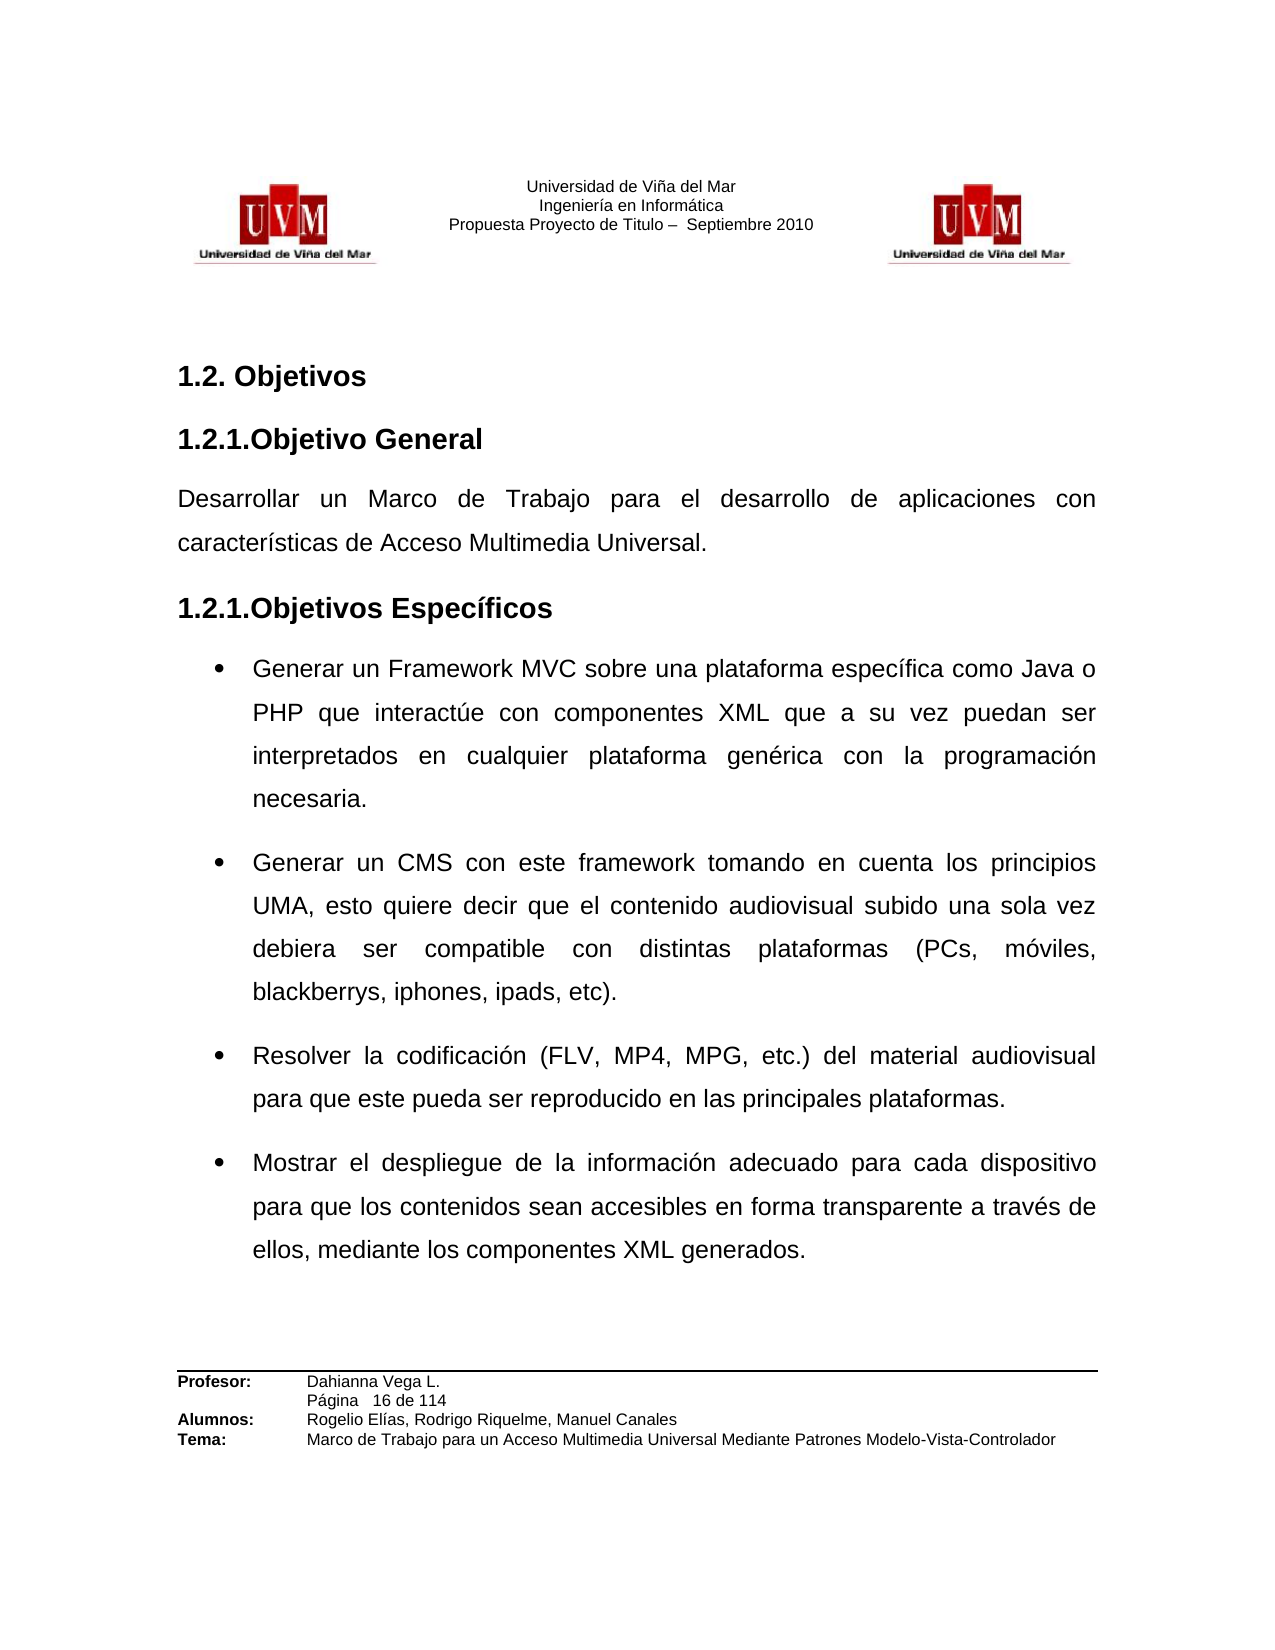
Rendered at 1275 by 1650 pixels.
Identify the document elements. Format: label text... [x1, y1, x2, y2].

list Generar un Framework MVC sobre una plataforma específica como Java o PHP que interactúe con componentes XML que a su vez puedan ser interpretados en cualquier plataforma genérica con la programación necesaria. [215, 654, 1098, 813]
picture [871, 176, 1084, 267]
subtitle 1.2. Objetivos [177, 359, 1098, 392]
subtitle 1.2.1.Objetivos Específicos [177, 592, 1098, 625]
picture [177, 176, 390, 267]
list Resolver la codificación (FLV, MP4, MPG, etc.) del material audiovisual para que este pueda ser reproducido en las principales plataformas. [215, 1041, 1098, 1113]
text Desarrollar un Marco de Trabajo para el desarrollo de aplicaciones con características de Acceso Multimedia Universal. [177, 484, 1098, 556]
subtitle 1.2.1.Objetivo General [177, 422, 1098, 455]
list Mostrar el despliegue de la información adecuado para cada dispositivo para que los contenidos sean accesibles en forma transparente a través de ellos, mediante los componentes XML generados. [215, 1148, 1098, 1263]
list Generar un CMS con este framework tomando en cuenta los principios UMA, esto quiere decir que el contenido audiovisual subido una sola vez debiera ser compatible con distintas plataformas (PCs, móviles, blackberrys, iphones, ipads, etc). [215, 848, 1098, 1006]
